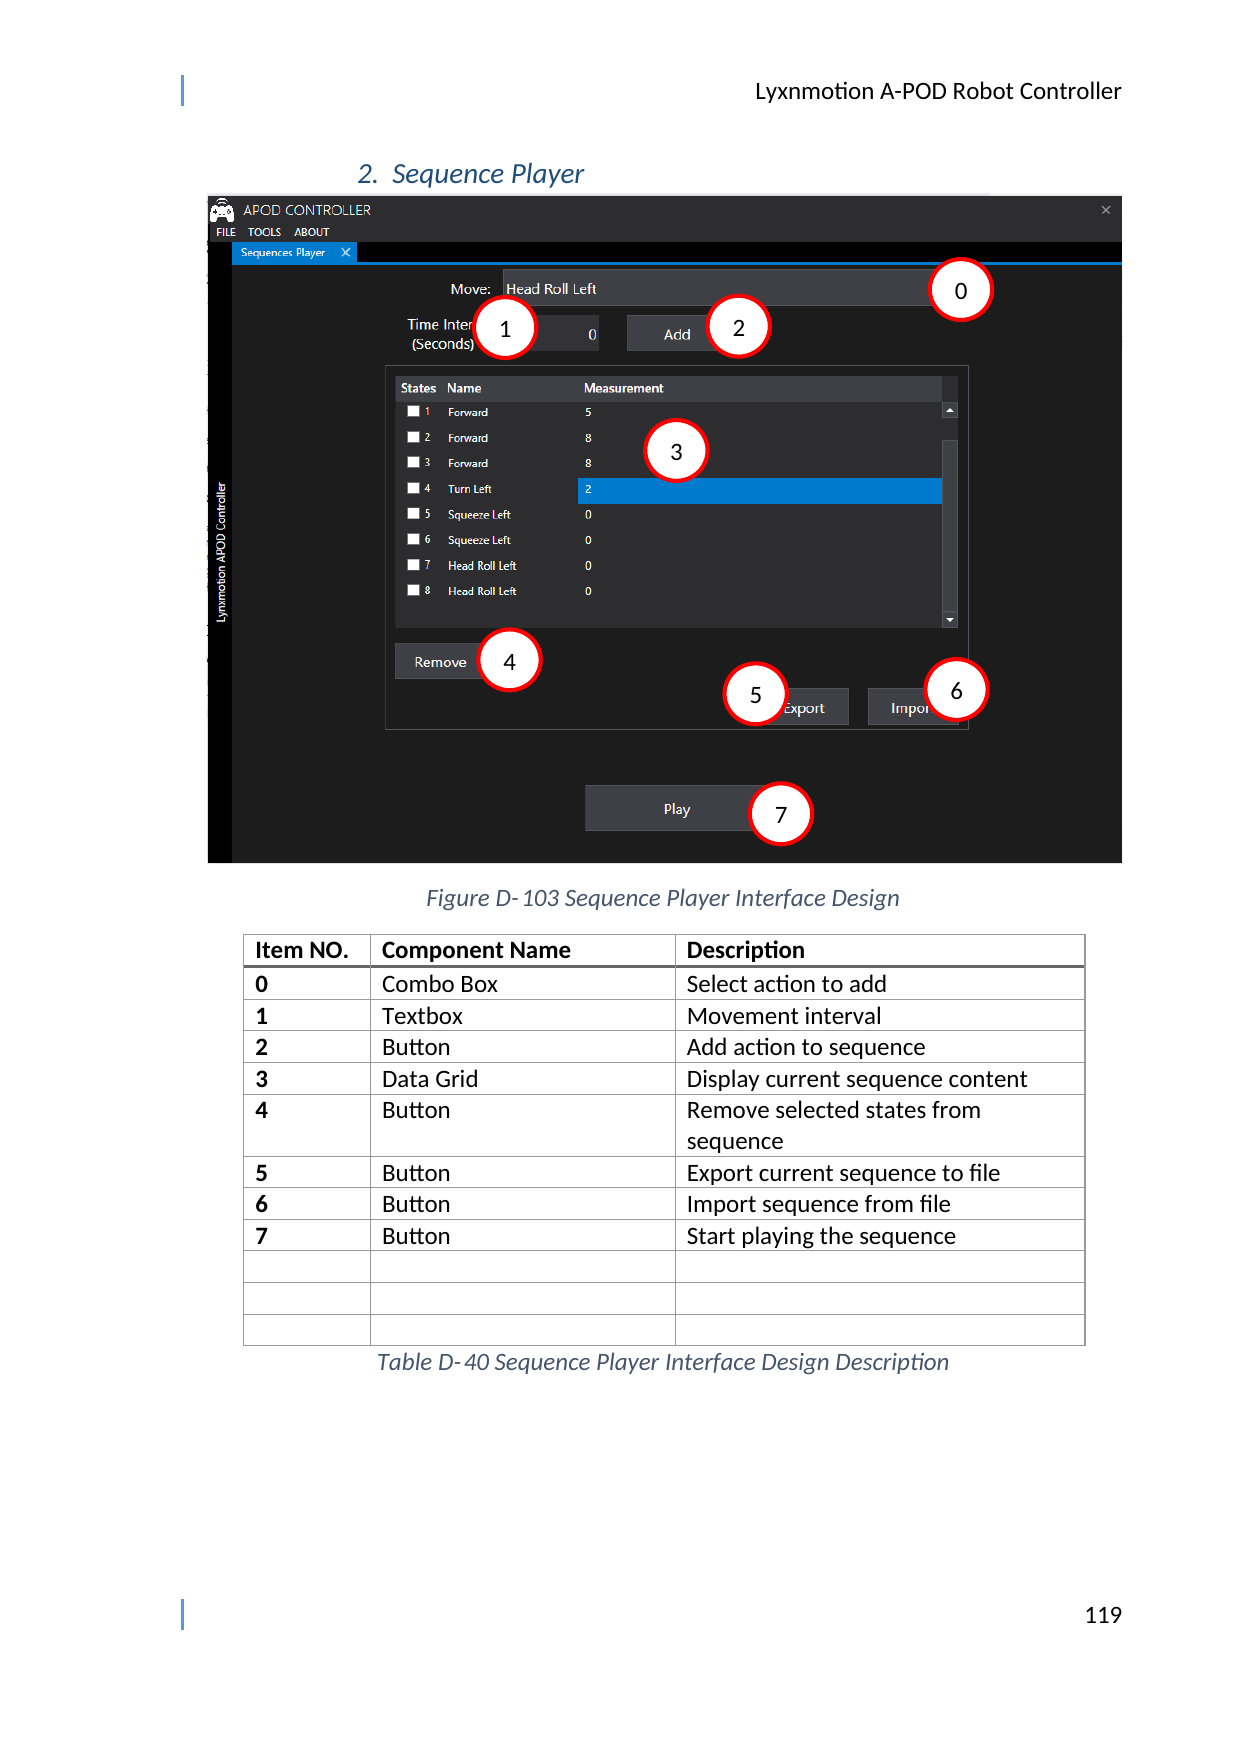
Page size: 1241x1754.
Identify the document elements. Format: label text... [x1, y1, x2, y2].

subtitle Sequence Player [357, 155, 1122, 190]
table_cell [244, 1283, 370, 1313]
table_header Item NO. [244, 935, 370, 965]
table_cell Remove selected states from sequence [676, 1095, 1084, 1156]
table_cell 0 [244, 968, 370, 999]
table_cell [244, 1251, 370, 1282]
table_cell [371, 1251, 675, 1282]
table_cell Display current sequence content [676, 1063, 1084, 1093]
table_cell Button [371, 1188, 675, 1219]
table_cell [371, 1283, 675, 1313]
table_cell [244, 1315, 370, 1345]
table_cell Start playing the sequence [676, 1220, 1084, 1250]
table_cell Export current sequence to file [676, 1157, 1084, 1187]
table_header Component Name [371, 935, 675, 965]
table_cell Select action to add [676, 968, 1084, 999]
table_cell Combo Box [371, 968, 675, 999]
table_cell Import sequence from file [676, 1188, 1084, 1219]
table_cell 7 [244, 1220, 370, 1250]
table_cell Movement interval [676, 1000, 1084, 1030]
table_cell 5 [244, 1157, 370, 1187]
table_cell Button [371, 1157, 675, 1187]
table_cell Button [371, 1220, 675, 1250]
table_header Description [676, 935, 1084, 965]
table_cell 4 [244, 1095, 370, 1156]
table_cell [676, 1315, 1084, 1345]
table_cell Button [371, 1095, 675, 1156]
picture [206, 193, 1123, 864]
table_cell Add action to sequence [676, 1031, 1084, 1062]
table_cell Button [371, 1031, 675, 1062]
table_cell 1 [244, 1000, 370, 1030]
table_cell Data Grid [371, 1063, 675, 1093]
table_cell 6 [244, 1188, 370, 1219]
table_cell 3 [244, 1063, 370, 1093]
table_cell [371, 1315, 675, 1345]
table_cell [676, 1283, 1084, 1313]
table_cell 2 [244, 1031, 370, 1062]
table_cell [676, 1251, 1084, 1282]
table_cell Textbox [371, 1000, 675, 1030]
